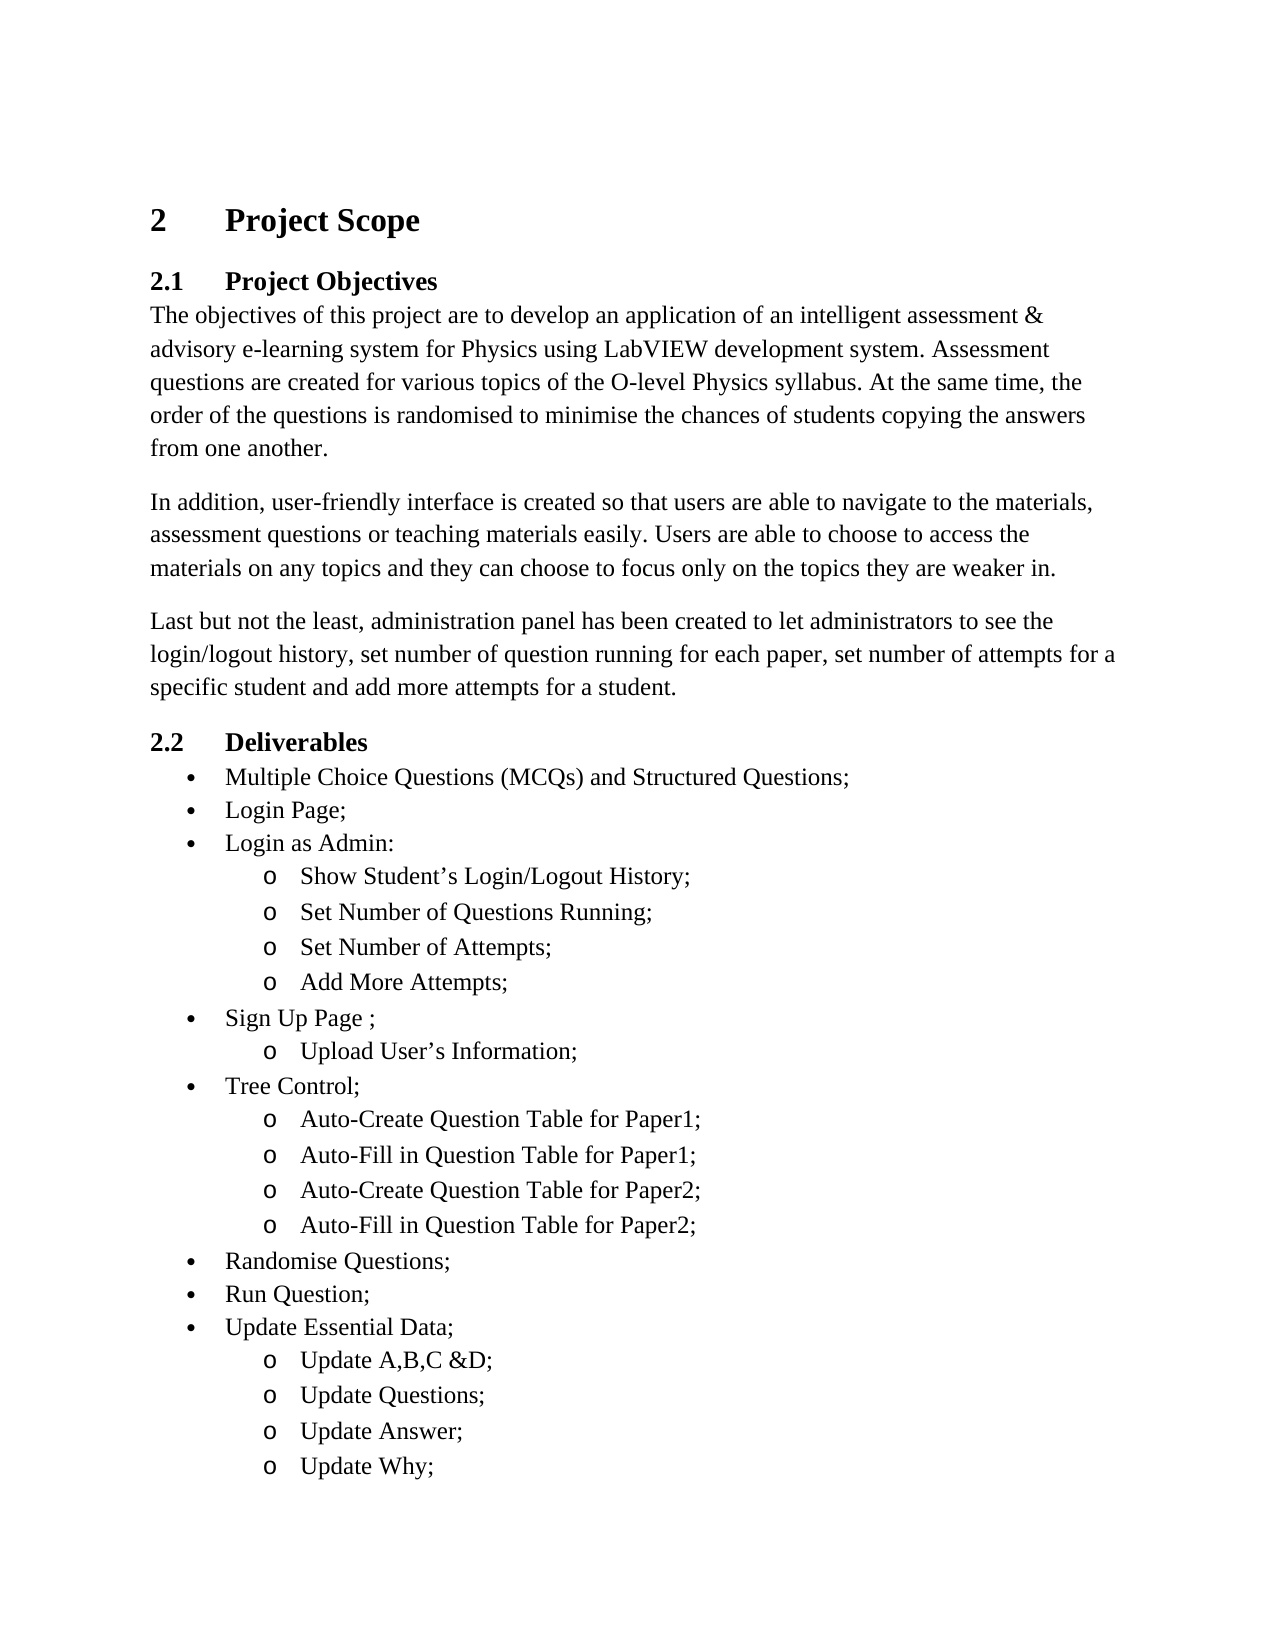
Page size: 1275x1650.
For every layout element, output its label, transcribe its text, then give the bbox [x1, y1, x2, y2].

list Randomise Questions; [187, 1246, 1125, 1275]
subtitle 2 Project Scope [150, 200, 1125, 238]
subtitle 2.1 Project Objectives [150, 265, 1125, 296]
text The objectives of this project are to develop an application of an intelligent assessment & advisory e-learning system for Physics using LabVIEW development system. Assessment questions are created for various topics of the O-level Physics syllabus. At the same time, the order of the questions is randomised to minimise the chances of students copying the answers from one another. [150, 301, 1125, 461]
list Update Essential Data; [187, 1312, 1125, 1341]
list Login Page; [187, 795, 1125, 824]
list Auto-Create Question Table for Paper2; [262, 1175, 1125, 1206]
list Auto-Fill in Question Table for Paper2; [262, 1211, 1125, 1241]
list Run Question; [187, 1279, 1125, 1308]
list Add More Attempts; [262, 967, 1125, 998]
list Sign Up Page ; [187, 1003, 1125, 1032]
subtitle 2.2 Deliverables [150, 726, 1125, 757]
list Login as Admin: [187, 828, 1125, 857]
list Update Questions; [262, 1380, 1125, 1411]
list Auto-Create Question Table for Paper1; [262, 1104, 1125, 1135]
list Tree Control; [187, 1071, 1125, 1100]
text Last but not the least, administration panel has been created to let administrators to see the login/logout history, set number of question running for each paper, set number of attempts for a specific student and add more attempts for a student. [150, 606, 1125, 701]
list Auto-Fill in Question Table for Paper1; [262, 1140, 1125, 1171]
list Show Student’s Login/Logout History; [262, 861, 1125, 892]
list Update Why; [262, 1451, 1125, 1482]
list Update A,B,C &D; [262, 1345, 1125, 1376]
list Multiple Choice Questions (MCQs) and Structured Questions; [187, 762, 1125, 791]
list Set Number of Attempts; [262, 932, 1125, 963]
list Upload User’s Information; [262, 1036, 1125, 1067]
list Update Answer; [262, 1416, 1125, 1447]
text In addition, user-friendly interface is created so that users are able to navigate to the materials, assessment questions or teaching materials easily. Users are able to choose to access the materials on any topics and they can choose to focus only on the topics they are weaker in. [150, 487, 1125, 581]
list Set Number of Questions Running; [262, 897, 1125, 927]
